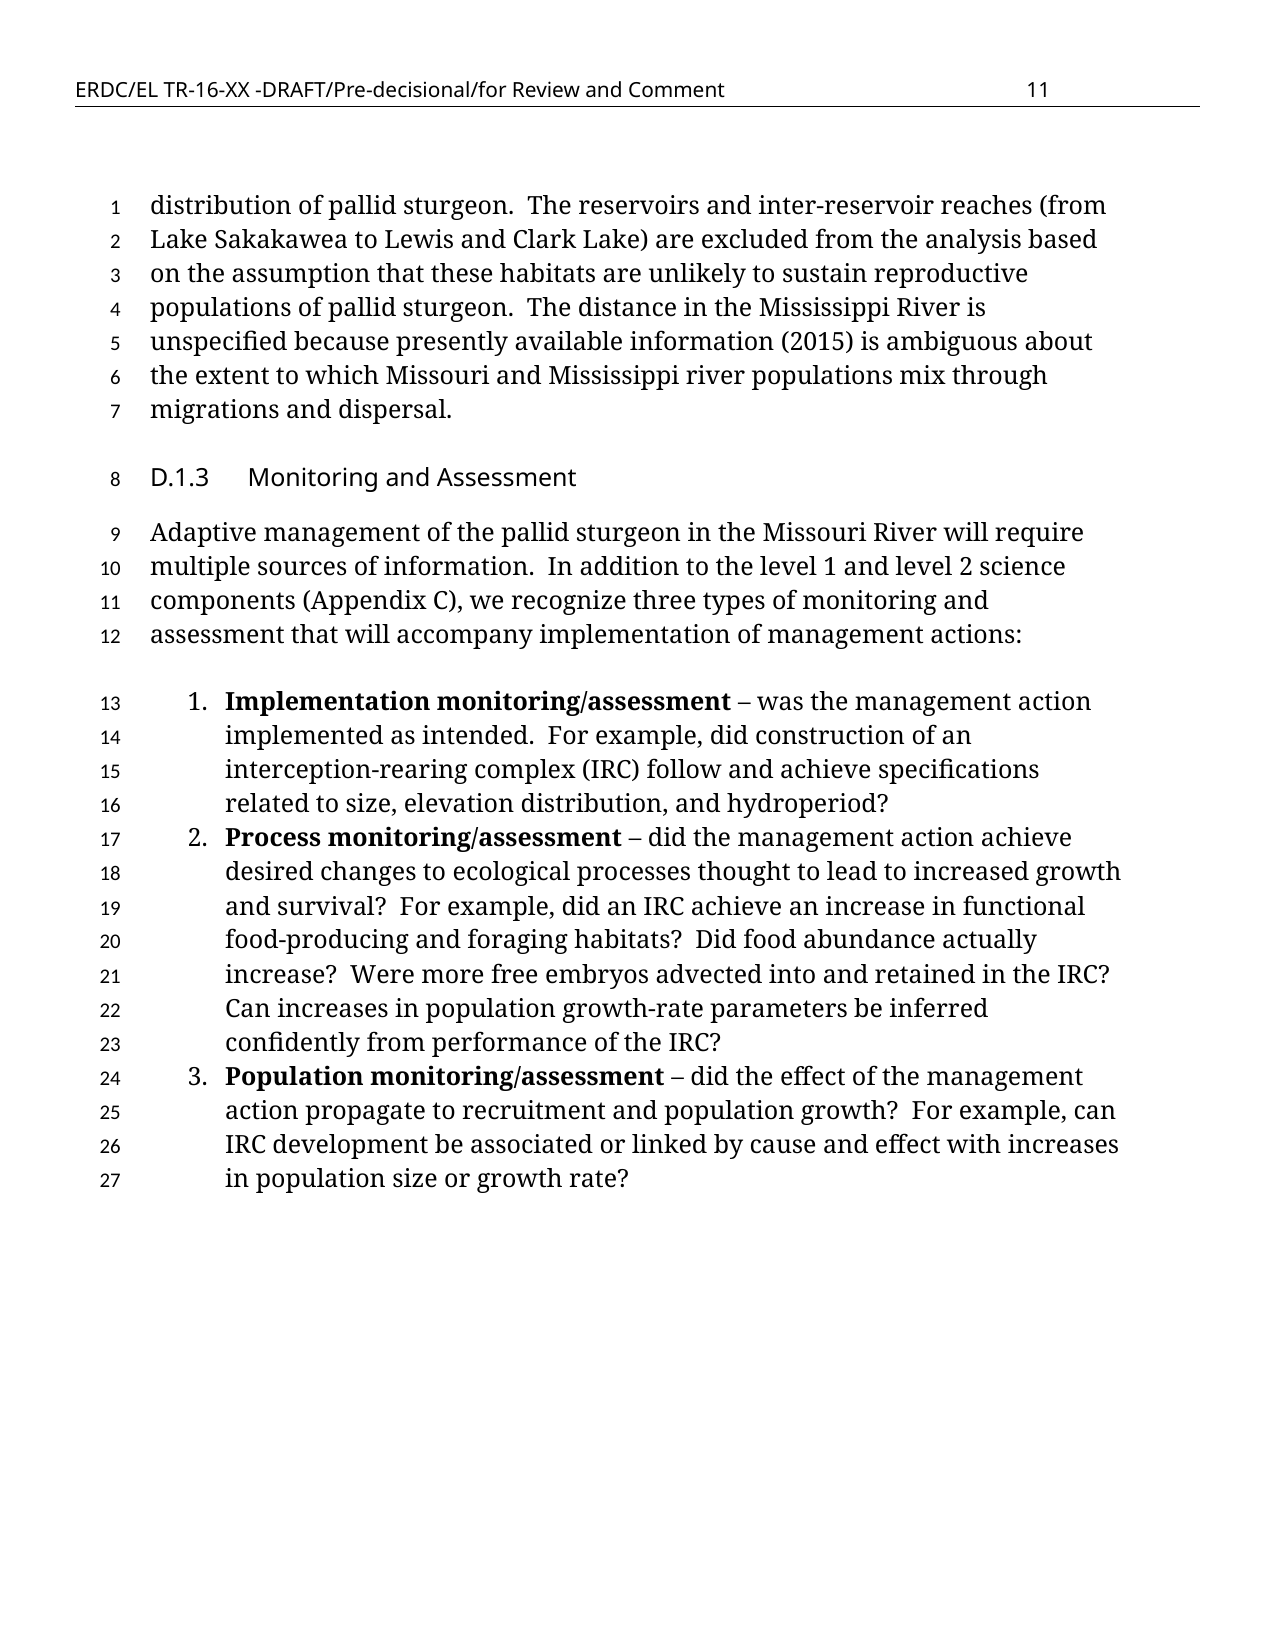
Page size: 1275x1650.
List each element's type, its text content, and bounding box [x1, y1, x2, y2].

text Adaptive management of the pallid sturgeon in the Missouri River will require multiple sources of information. In addition to the level 1 and level 2 science components (Appendix C), we recognize three types of monitoring and assessment that will accompany implementation of management actions: [150, 514, 1125, 650]
list Monitoring and Assessment [150, 459, 1125, 493]
list Population monitoring/assessment – did the effect of the management action propagate to recruitment and population growth? For example, can IRC development be associated or linked by cause and effect with increases in population size or growth rate? [187, 1058, 1125, 1195]
list Implementation monitoring/assessment – was the management action implemented as intended. For example, did construction of an interception-rearing complex (IRC) follow and achieve specifications related to size, elevation distribution, and hydroperiod? [187, 684, 1125, 820]
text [150, 187, 1125, 426]
list Process monitoring/assessment – did the management action achieve desired changes to ecological processes thought to lead to increased growth and survival? For example, did an IRC achieve an increase in functional food-producing and foraging habitats? Did food abundance actually increase? Were more free embryos advected into and retained in the IRC? Can increases in population growth-rate parameters be inferred confidently from performance of the IRC? [187, 820, 1125, 1058]
